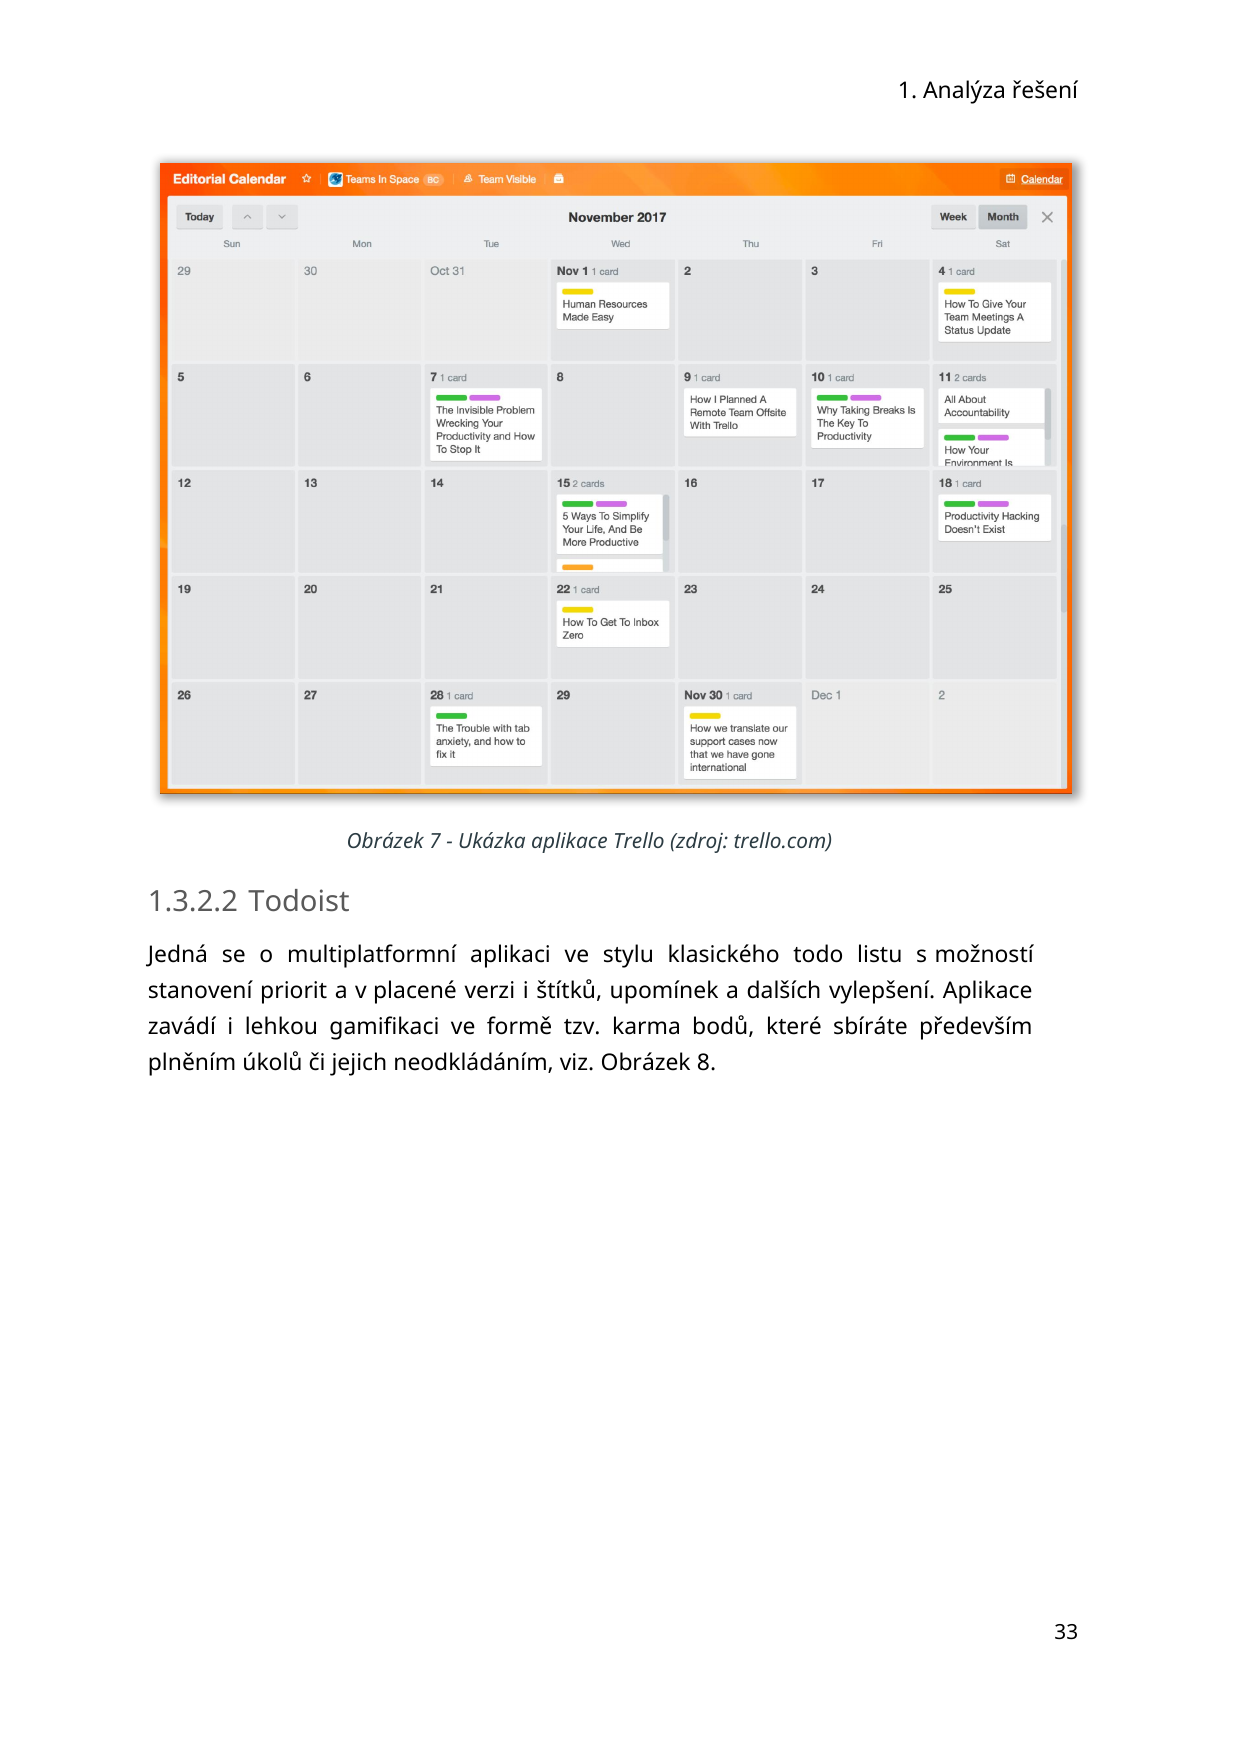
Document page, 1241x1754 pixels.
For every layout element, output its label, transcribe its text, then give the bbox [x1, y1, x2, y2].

text Jedná se o multiplatformní aplikaci ve stylu klasického todo listu s možností stanovení priorit a v placené verzi i štítků, upomínek a dalších vylepšení. Aplikace zavádí i lehkou gamifikaci ve formě tzv. karma bodů, které sbíráte především plněním úkolů či jejich neodkládáním, viz. Obrázek 8. [148, 938, 1033, 1077]
picture [160, 163, 1072, 794]
text Obrázek 7 - Ukázka aplikace Trello (zdroj: trello.com) [148, 826, 1033, 855]
subtitle Todoist [148, 880, 1033, 919]
